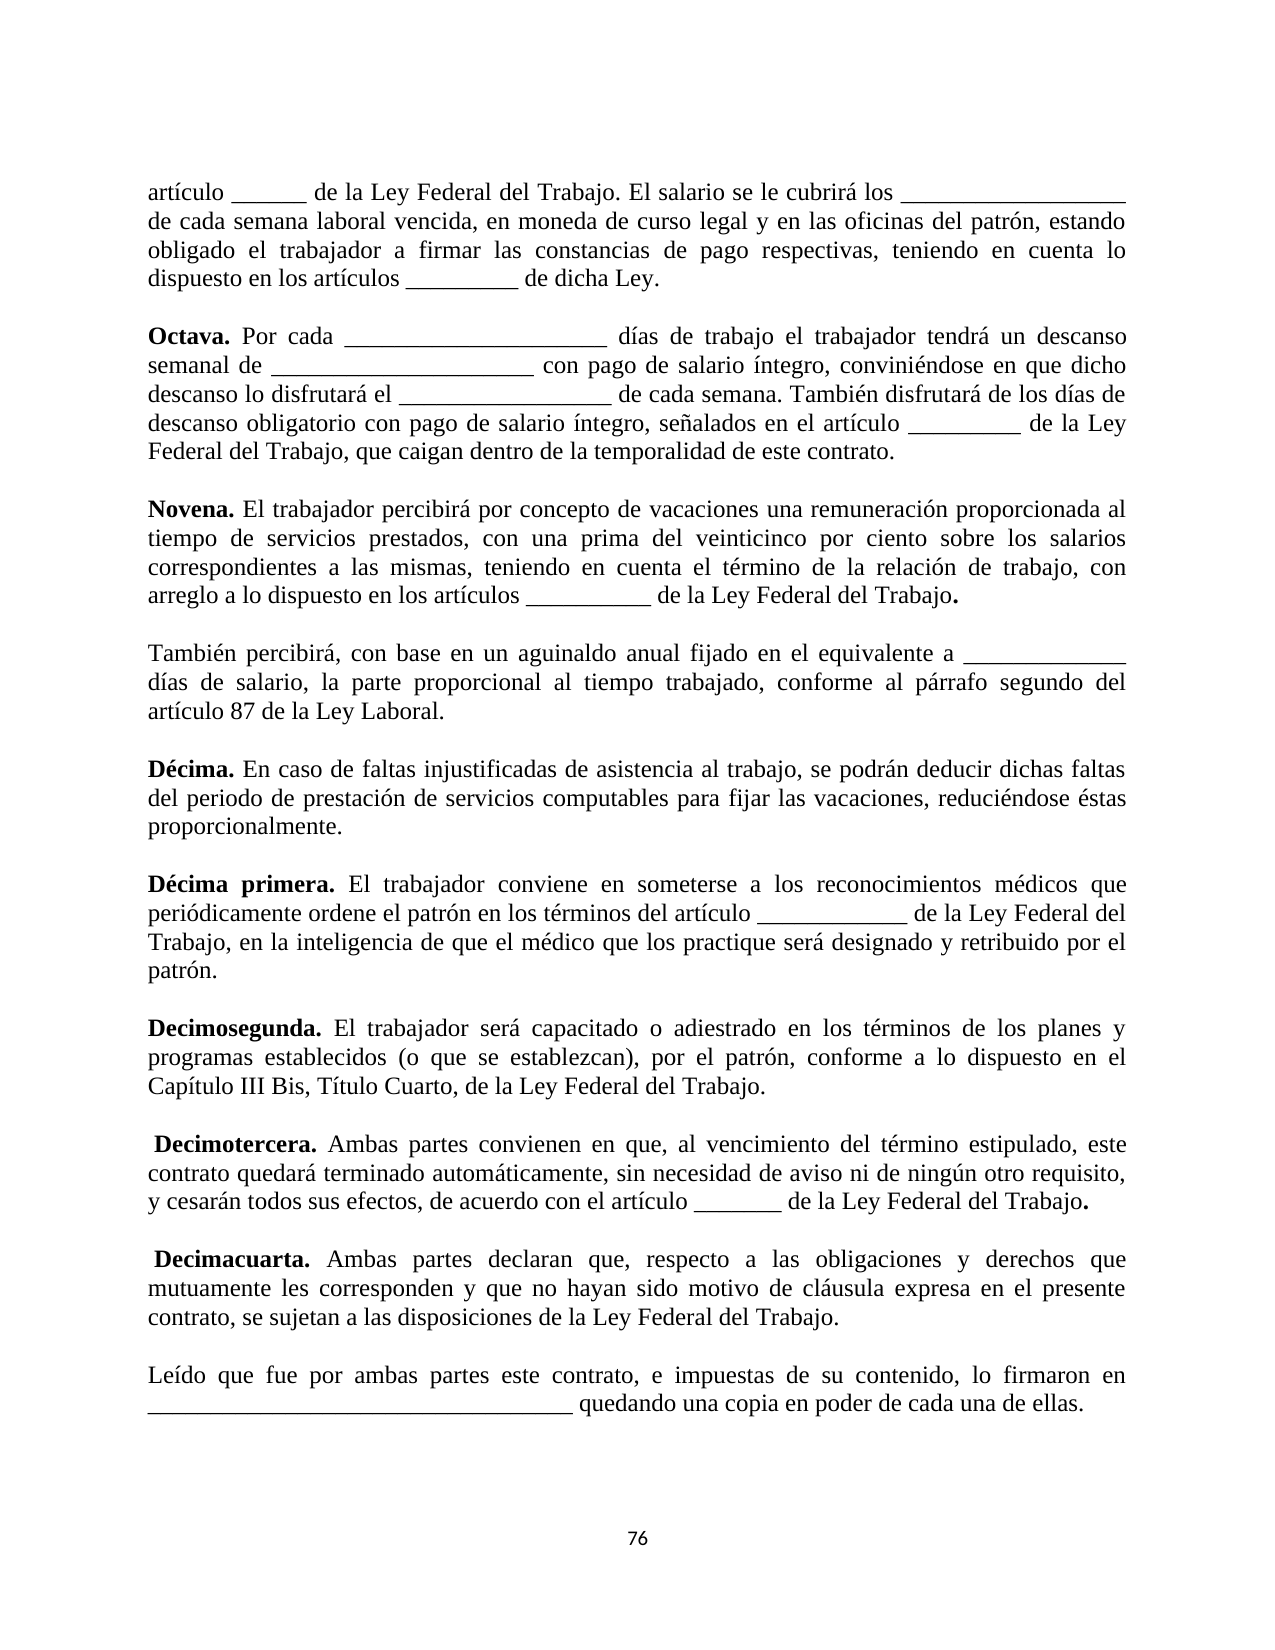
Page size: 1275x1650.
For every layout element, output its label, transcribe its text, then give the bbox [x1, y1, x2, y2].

text Leído que fue por ambas partes este contrato, e impuestas de su contenido, lo firmaron en __________________________________ quedando una copia en poder de cada una de ellas. [148, 1360, 1127, 1417]
text Decimosegunda. El trabajador será capacitado o adiestrado en los términos de los planes y programas establecidos (o que se establezcan), por el patrón, conforme a lo dispuesto en el Capítulo III Bis, Título Cuarto, de la Ley Federal del Trabajo. [148, 1013, 1127, 1100]
text Octava. Por cada _____________________ días de trabajo el trabajador tendrá un descanso semanal de _____________________ con pago de salario íntegro, conviniéndose en que dicho descanso lo disfrutará el _________________ de cada semana. También disfrutará de los días de descanso obligatorio con pago de salario íntegro, señalados en el artículo _________ de la Ley Federal del Trabajo, que caigan dentro de la temporalidad de este contrato. [148, 321, 1127, 465]
text También percibirá, con base en un aguinaldo anual fijado en el equivalente a _____________ días de salario, la parte proporcional al tiempo trabajado, conforme al párrafo segundo del artículo 87 de la Ley Laboral. [148, 638, 1127, 725]
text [148, 177, 1127, 292]
text Décima primera. El trabajador conviene en someterse a los reconocimientos médicos que periódicamente ordene el patrón en los términos del artículo ____________ de la Ley Federal del Trabajo, en la inteligencia de que el médico que los practique será designado y retribuido por el patrón. [148, 869, 1127, 984]
text Decimotercera. Ambas partes convienen en que, al vencimiento del término estipulado, este contrato quedará terminado automáticamente, sin necesidad de aviso ni de ningún otro requisito, y cesarán todos sus efectos, de acuerdo con el artículo _______ de la Ley Federal del Trabajo. [148, 1129, 1127, 1215]
text Décima. En caso de faltas injustificadas de asistencia al trabajo, se podrán deducir dichas faltas del periodo de prestación de servicios computables para fijar las vacaciones, reduciéndose éstas proporcionalmente. [148, 754, 1127, 840]
text Decimacuarta. Ambas partes declaran que, respecto a las obligaciones y derechos que mutuamente les corresponden y que no hayan sido motivo de cláusula expresa en el presente contrato, se sujetan a las disposiciones de la Ley Federal del Trabajo. [148, 1244, 1127, 1331]
text Novena. El trabajador percibirá por concepto de vacaciones una remuneración proporcionada al tiempo de servicios prestados, con una prima del veinticinco por ciento sobre los salarios correspondientes a las mismas, teniendo en cuenta el término de la relación de trabajo, con arreglo a lo dispuesto en los artículos __________ de la Ley Federal del Trabajo. [148, 494, 1127, 609]
